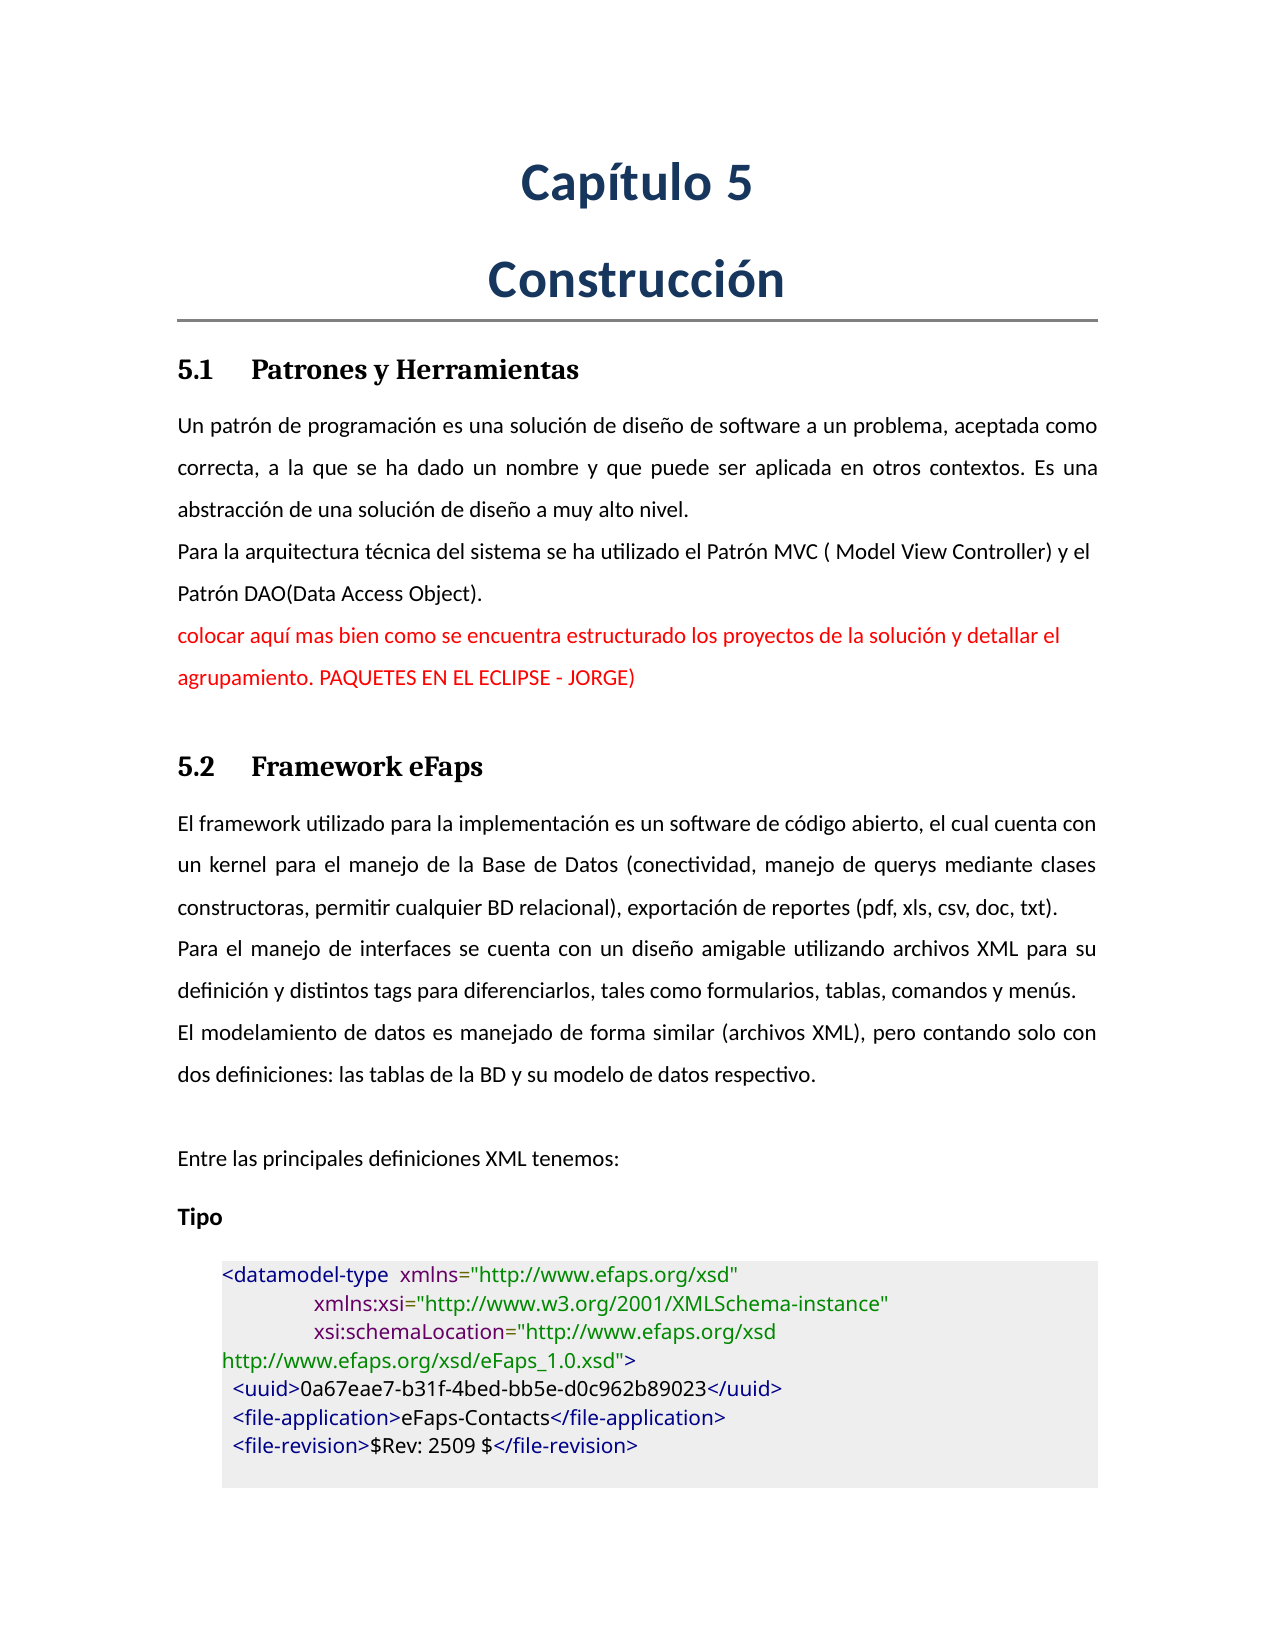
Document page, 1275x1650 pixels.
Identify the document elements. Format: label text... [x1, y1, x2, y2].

subtitle Patrones y Herramientas [178, 353, 1098, 386]
title Construcción [177, 245, 1098, 319]
text Tipo [177, 1201, 1098, 1231]
text colocar aquí mas bien como se encuentra estructurado los proyectos de la solución y detallar el agrupamiento. PAQUETES EN EL ECLIPSE - JORGE) [177, 621, 1098, 691]
text Un patrón de programación es una solución de diseño de software a un problema, aceptada como correcta, a la que se ha dado un nombre y que puede ser aplicada en otros contextos. Es una abstracción de una solución de diseño a muy alto nivel. [177, 411, 1098, 523]
text El framework utilizado para la implementación es un software de código abierto, el cual cuenta con un kernel para el manejo de la Base de Datos (conectividad, manejo de querys mediante clases constructoras, permitir cualquier BD relacional), exportación de reportes (pdf, xls, csv, doc, txt). [177, 809, 1098, 921]
text Para la arquitectura técnica del sistema se ha utilizado el Patrón MVC ( Model View Controller) y el Patrón DAO(Data Access Object). [177, 537, 1098, 607]
text Para el manejo de interfaces se cuenta con un diseño amigable utilizando archivos XML para su definición y distintos tags para diferenciarlos, tales como formularios, tablas, comandos y menús. [177, 934, 1098, 1004]
text El modelamiento de datos es manejado de forma similar (archivos XML), pero contando solo con dos definiciones: las tablas de la BD y su modelo de datos respectivo. [177, 1018, 1098, 1088]
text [222, 1261, 1098, 1488]
text Entre las principales definiciones XML tenemos: [177, 1144, 1098, 1172]
subtitle Framework eFaps [178, 750, 1098, 784]
title Capítulo 5 [177, 148, 1098, 214]
